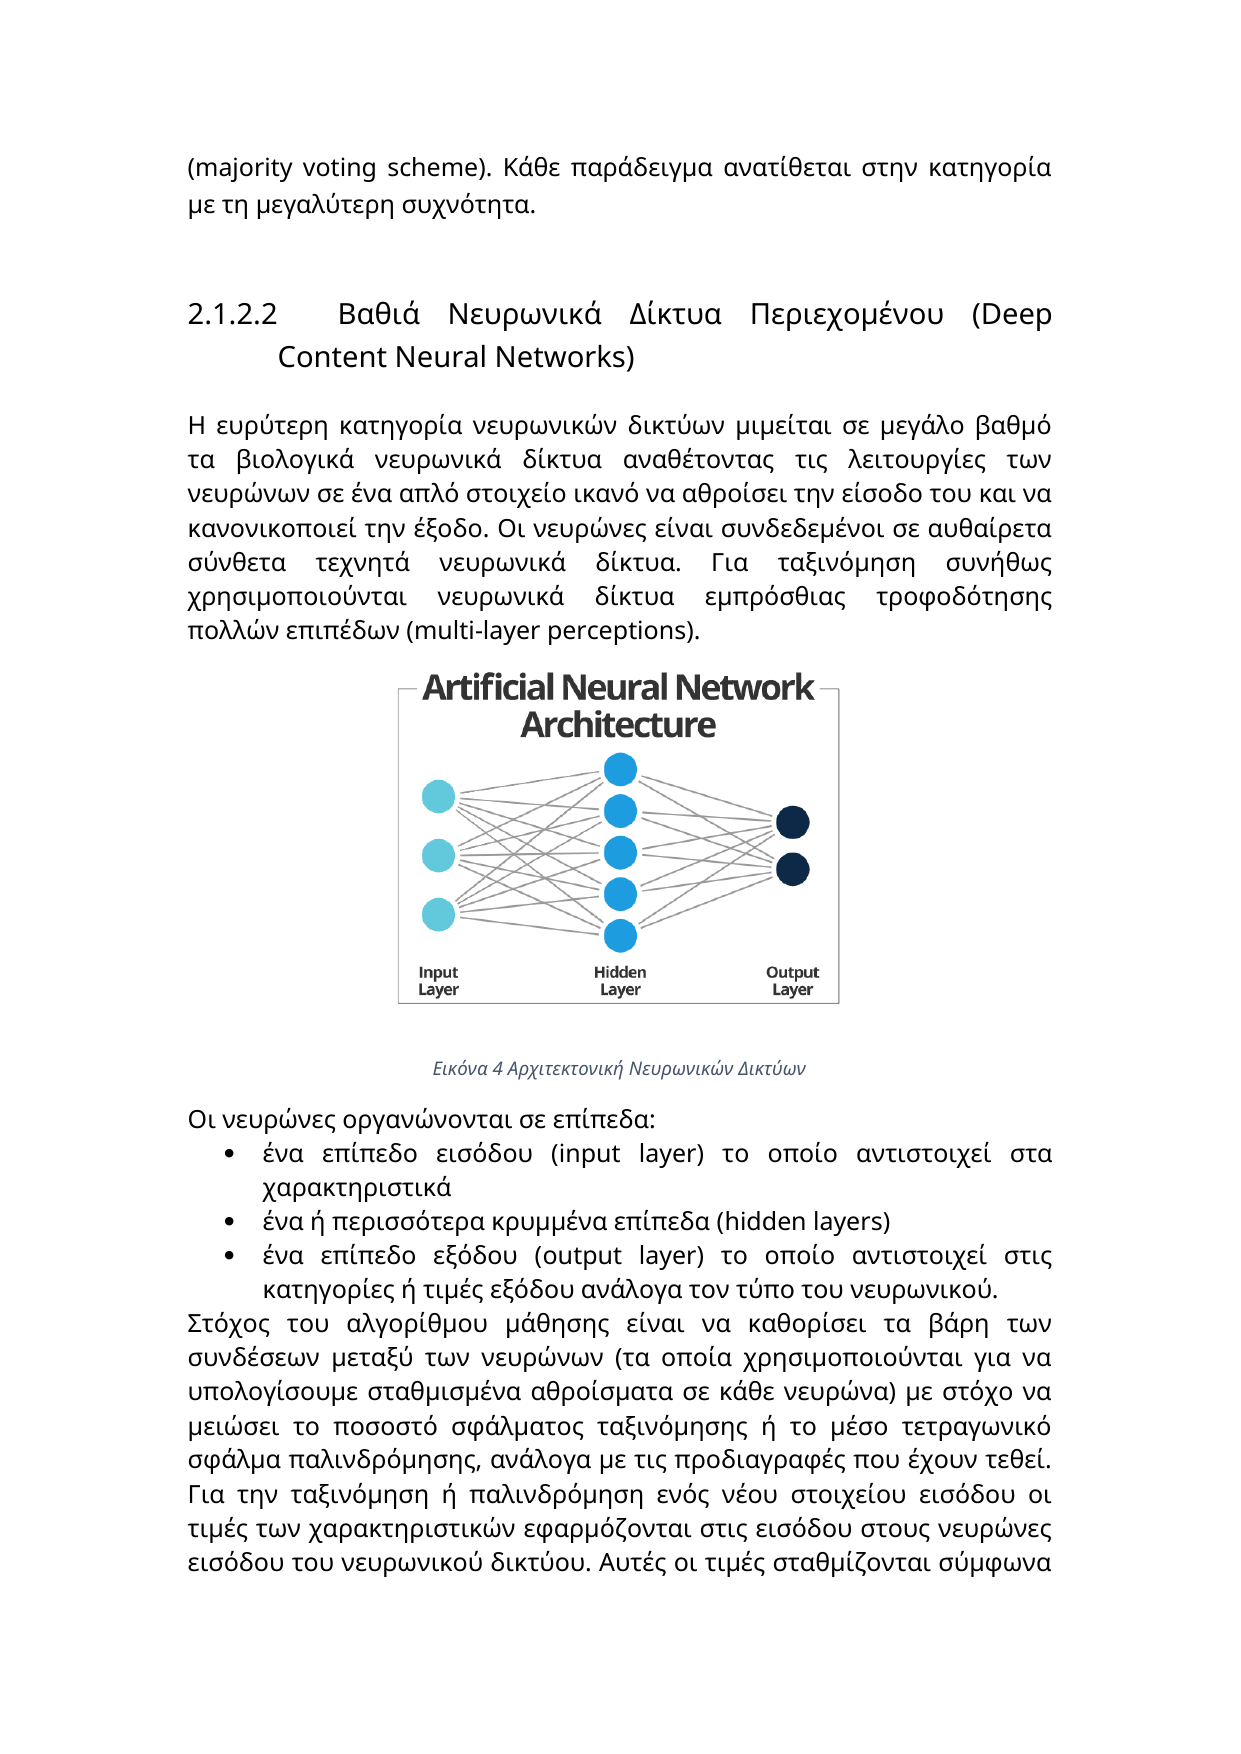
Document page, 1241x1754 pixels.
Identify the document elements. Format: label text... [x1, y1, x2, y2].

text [187, 150, 1053, 221]
list ένα ή περισσότερα κρυμμένα επίπεδα (hidden layers) [225, 1204, 1053, 1238]
text Οι νευρώνες οργανώνονται σε επίπεδα: [187, 1102, 1053, 1136]
subtitle Βαθιά Νευρωνικά Δίκτυα Περιεχομένου (Deep Content Neural Networks) [187, 294, 1053, 376]
list ένα επίπεδο εξόδου (output layer) το οποίο αντιστοιχεί στις κατηγορίες ή τιμές εξόδου ανάλογα τον τύπο του νευρωνικού. [225, 1238, 1053, 1306]
list ένα επίπεδο εισόδου (input layer) το οποίο αντιστοιχεί στα χαρακτηριστικά [225, 1136, 1053, 1204]
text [187, 1306, 1053, 1578]
text Η ευρύτερη κατηγορία νευρωνικών δικτύων μιμείται σε μεγάλο βαθμό τα βιολογικά νευρωνικά δίκτυα αναθέτοντας τις λειτουργίες των νευρώνων σε ένα απλό στοιχείο ικανό να αθροίσει την είσοδο του και να κανονικοποιεί την έξοδο. Οι νευρώνες είναι συνδεδεμένοι σε αυθαίρετα σύνθετα τεχνητά νευρωνικά δίκτυα. Για ταξινόμηση συνήθως χρησιμοποιούνται νευρωνικά δίκτυα εμπρόσθιας τροφοδότησης πολλών επιπέδων (multi-layer perceptions). [187, 408, 1053, 646]
picture [385, 666, 855, 1016]
